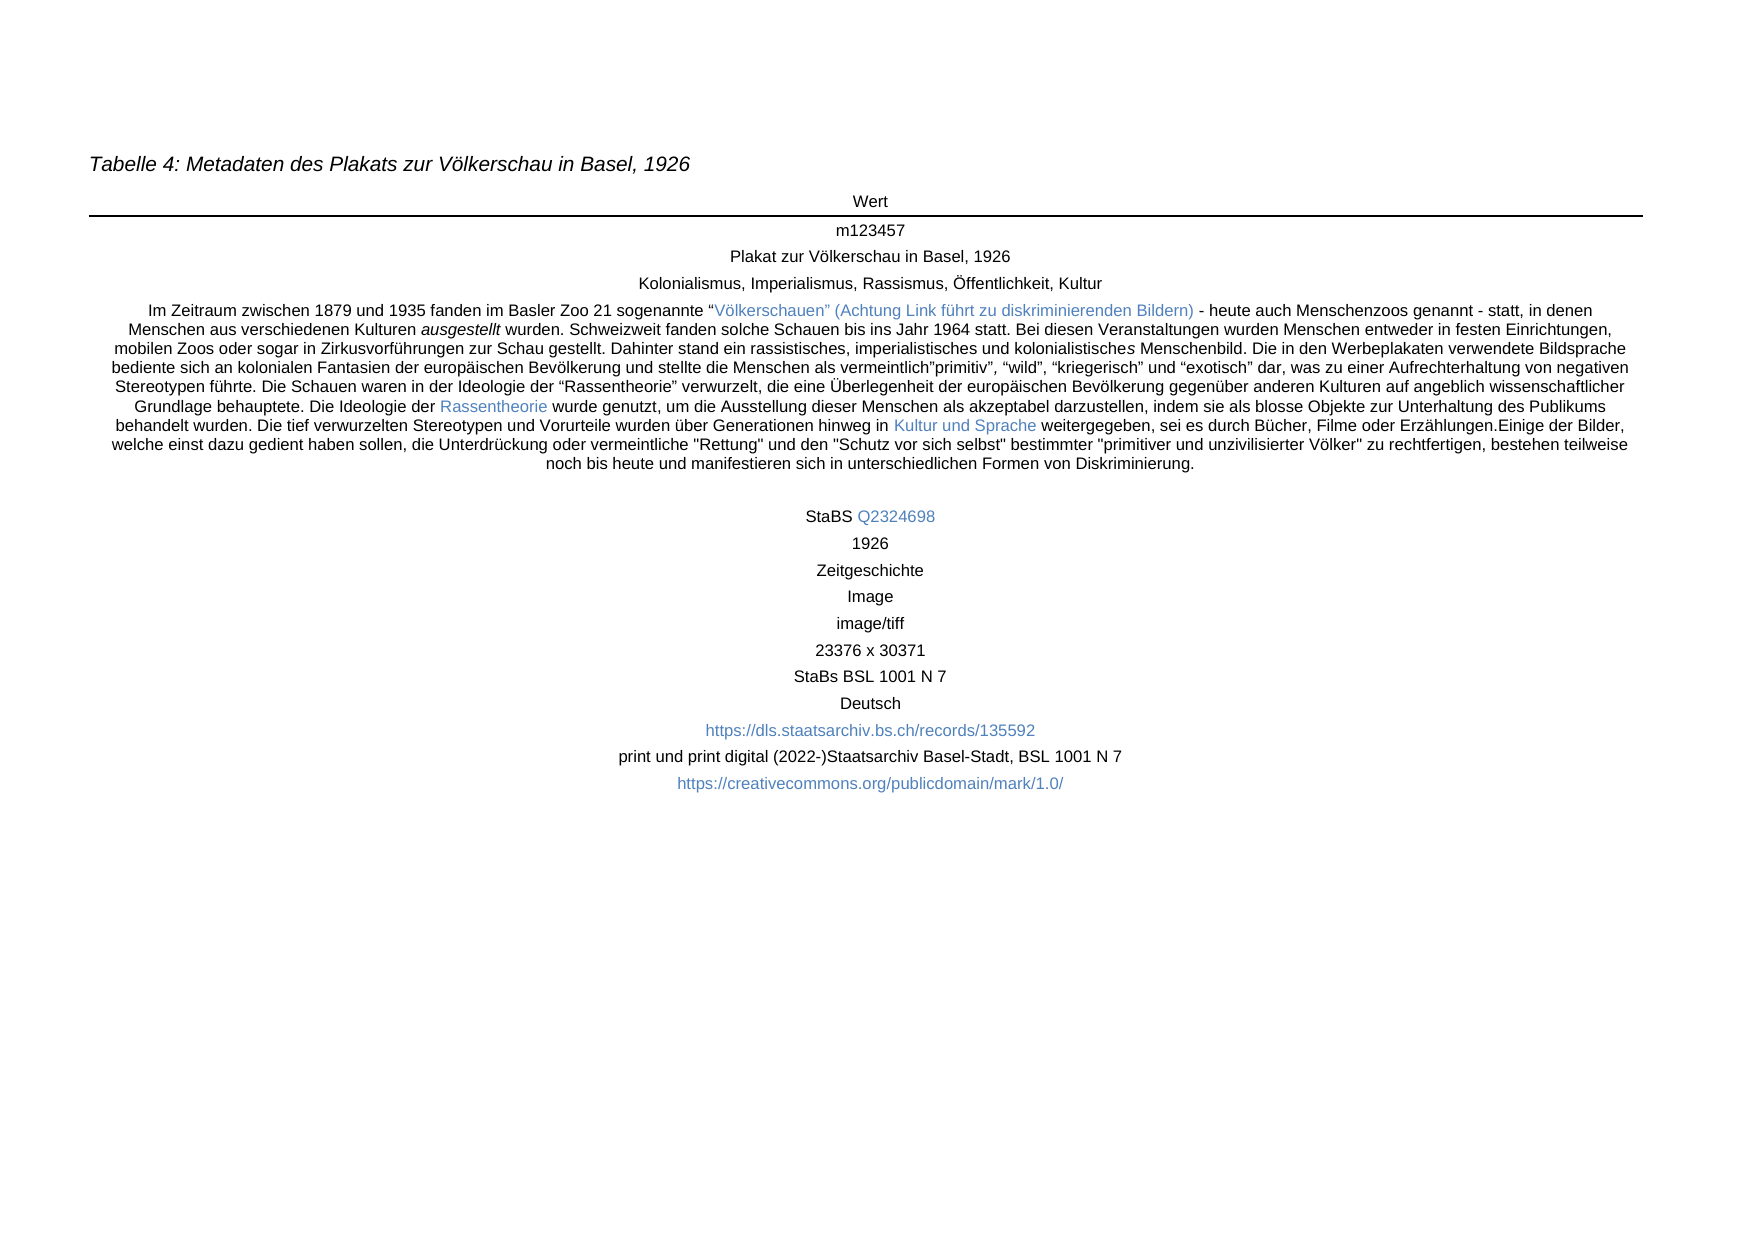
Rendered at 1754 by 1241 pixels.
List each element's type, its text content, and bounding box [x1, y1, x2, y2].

table_header Tabelle 4: Metadaten des Plakats zur Völkerschau in Basel, 1926 [77, 131, 1654, 797]
